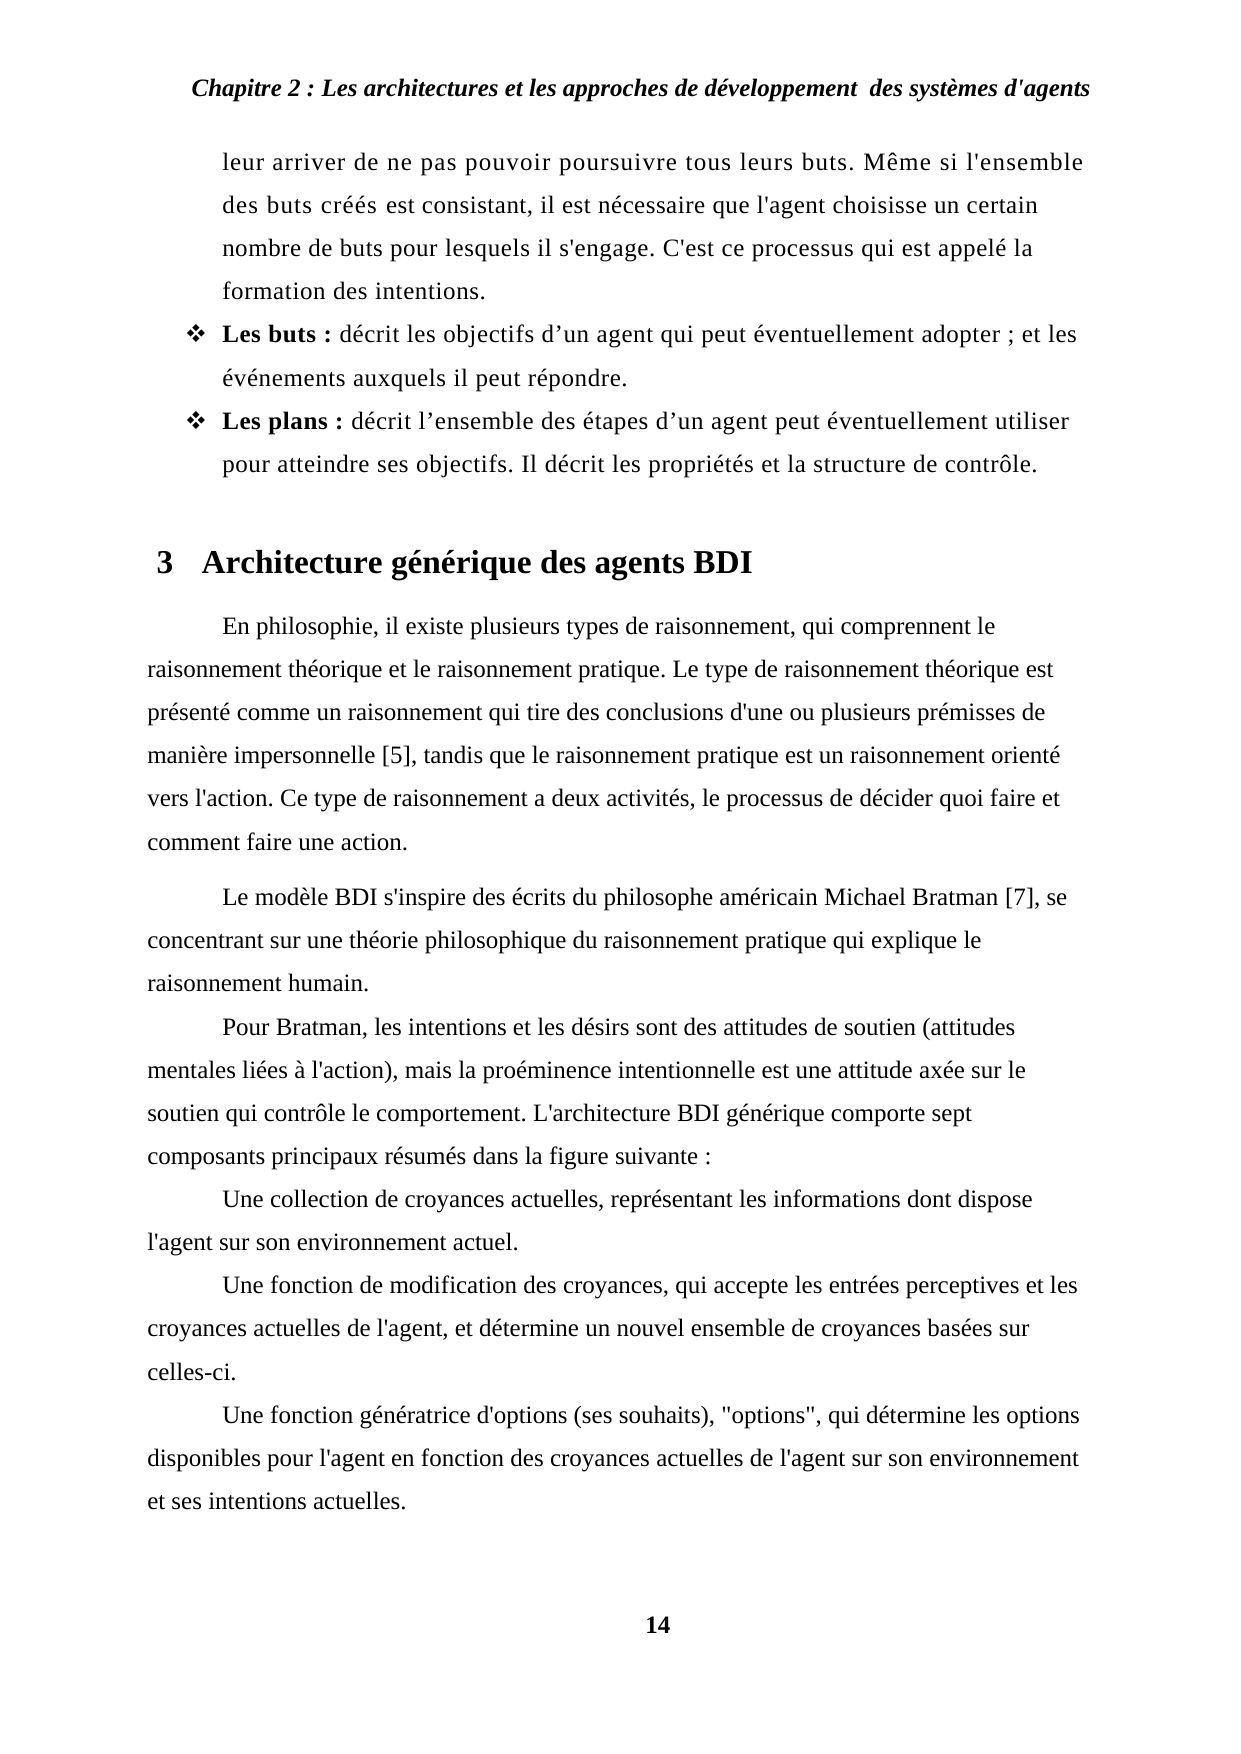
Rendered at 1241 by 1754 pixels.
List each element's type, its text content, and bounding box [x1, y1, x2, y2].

text Une fonction de modification des croyances, qui accepte les entrées perceptives et les croyances actuelles de l'agent, et détermine un nouvel ensemble de croyances basées sur celles-ci. [147, 1270, 1093, 1385]
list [184, 147, 1093, 305]
list Les buts : décrit les objectifs d’un agent qui peut éventuellement adopter ; et les événements auxquels il peut répondre. [184, 319, 1093, 391]
text Le modèle BDI s'inspire des écrits du philosophe américain Michael Bratman , se concentrant sur une théorie philosophique du raisonnement pratique qui explique le raisonnement humain. [147, 882, 1093, 997]
text Pour Bratman, les intentions et les désirs sont des attitudes de soutien (attitudes mentales liées à l'action), mais la proéminence intentionnelle est une attitude axée sur le soutien qui contrôle le comportement. L'architecture BDI générique comporte sept composants principaux résumés dans la figure suivante : [147, 1012, 1093, 1170]
text En philosophie, il existe plusieurs types de raisonnement, qui comprennent le raisonnement théorique et le raisonnement pratique. Le type de raisonnement théorique est présenté comme un raisonnement qui tire des conclusions d'une ou plusieurs prémisses de manière impersonnelle , tandis que le raisonnement pratique est un raisonnement orienté vers l'action. Ce type de raisonnement a deux activités, le processus de décider quoi faire et comment faire une action. [147, 611, 1093, 855]
subtitle Architecture générique des agents BDI [156, 542, 1093, 580]
text Une collection de croyances actuelles, représentant les informations dont dispose l'agent sur son environnement actuel. [147, 1184, 1093, 1256]
text Une fonction génératrice d'options (ses souhaits), "options", qui détermine les options disponibles pour l'agent en fonction des croyances actuelles de l'agent sur son environnement et ses intentions actuelles. [147, 1400, 1093, 1515]
list Les plans : décrit l’ensemble des étapes d’un agent peut éventuellement utiliser pour atteindre ses objectifs. Il décrit les propriétés et la structure de contrôle. [184, 406, 1093, 478]
